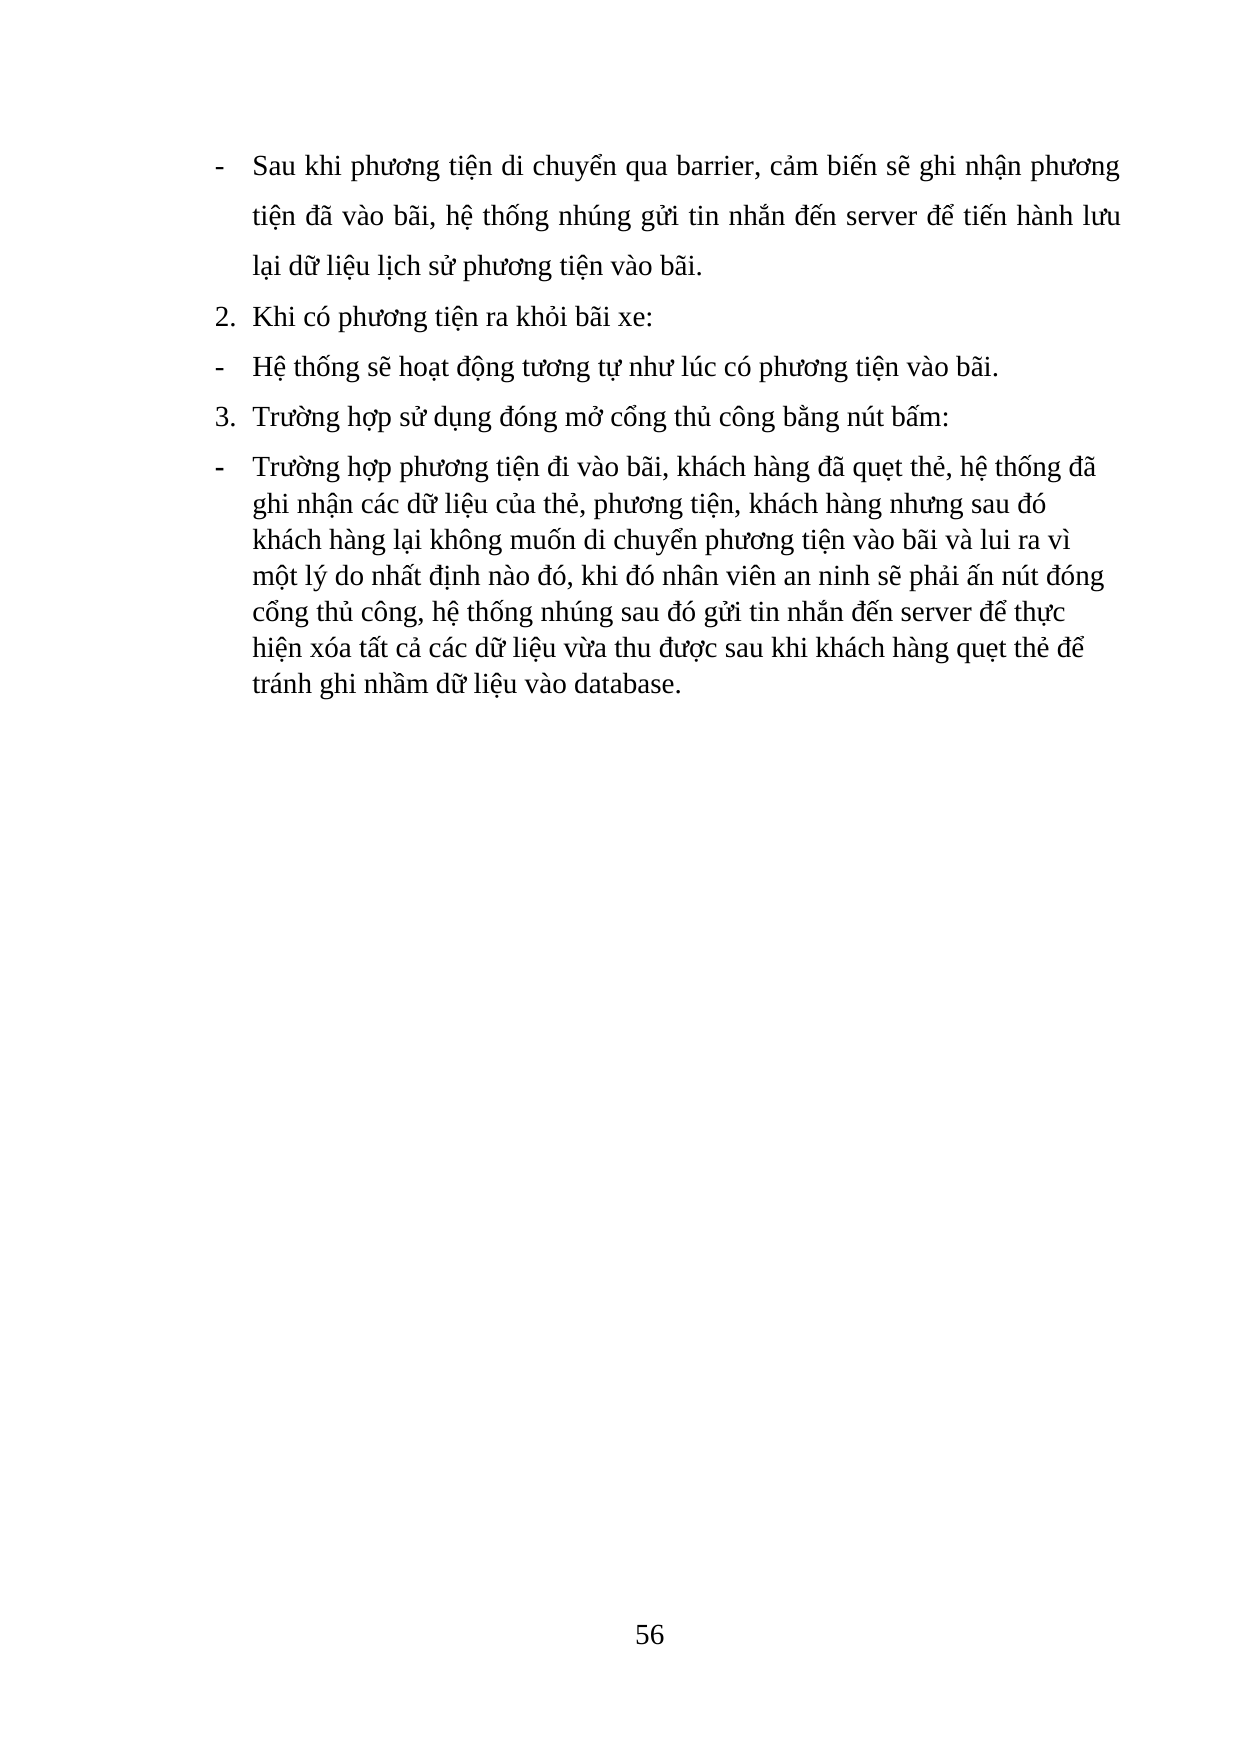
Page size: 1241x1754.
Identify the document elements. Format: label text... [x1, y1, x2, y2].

list Trường hợp phương tiện đi vào bãi, khách hàng đã quẹt thẻ, hệ thống đã ghi nhận các dữ liệu của thẻ, phương tiện, khách hàng nhưng sau đó khách hàng lại không muốn di chuyển phương tiện vào bãi và lui ra vì một lý do nhất định nào đó, khi đó nhân viên an ninh sẽ phải ấn nút đóng cổng thủ công, hệ thống nhúng sau đó gửi tin nhắn đến server để thực hiện xóa tất cả các dữ liệu vừa thu được sau khi khách hàng quẹt thẻ để tránh ghi nhầm dữ liệu vào database. [214, 449, 1122, 700]
list Sau khi phương tiện di chuyển qua barrier, cảm biến sẽ ghi nhận phương tiện đã vào bãi, hệ thống nhúng gửi tin nhắn đến server để tiến hành lưu lại dữ liệu lịch sử phương tiện vào bãi. [214, 148, 1122, 282]
list Khi có phương tiện ra khỏi bãi xe: [214, 299, 1122, 332]
list Trường hợp sử dụng đóng mở cổng thủ công bằng nút bấm: [214, 399, 1122, 433]
list Hệ thống sẽ hoạt động tương tự như lúc có phương tiện vào bãi. [214, 349, 1122, 382]
